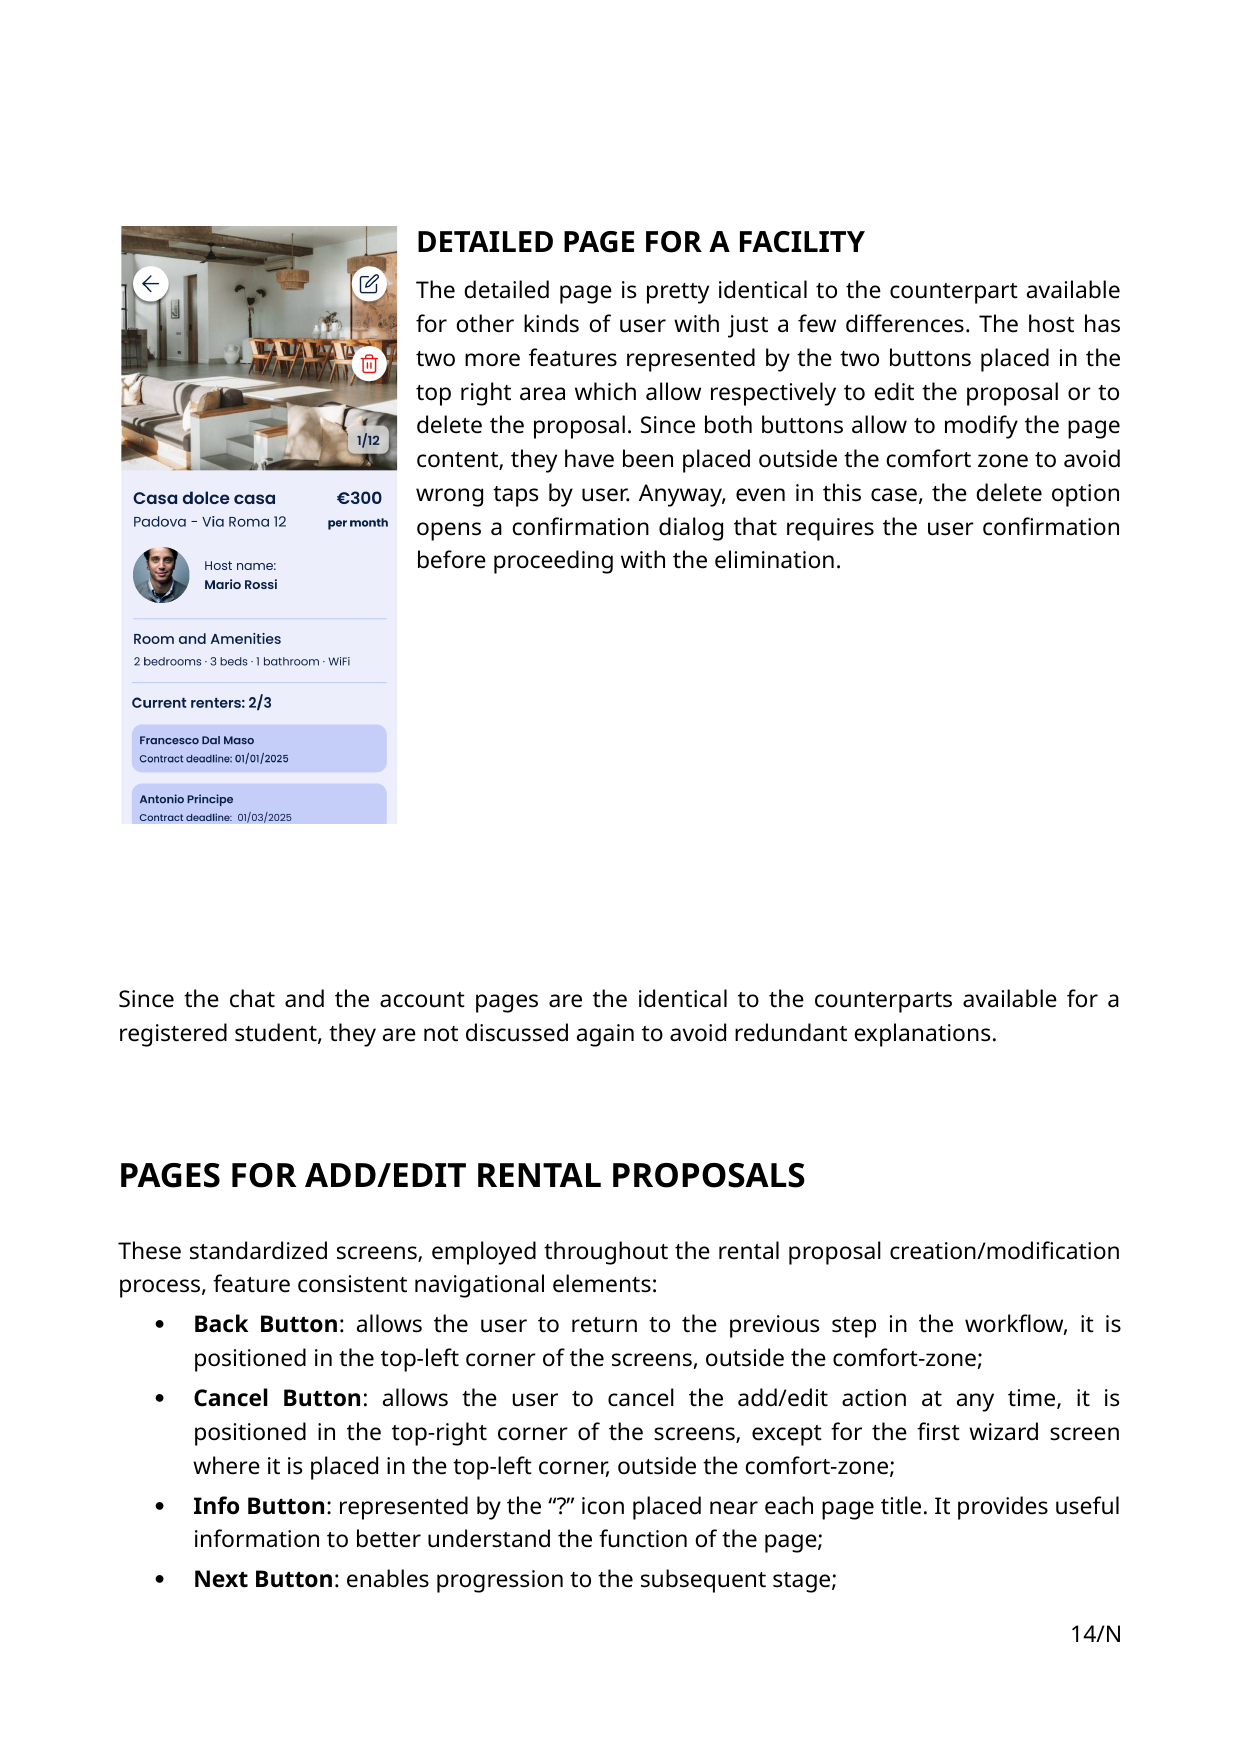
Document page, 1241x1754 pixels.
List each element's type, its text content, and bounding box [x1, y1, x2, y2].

text DETAILED PAGE FOR A FACILITY [118, 221, 1122, 261]
list Cancel Button: allows the user to cancel the add/edit action at any time, it is positioned in the top-right corner of the screens, except for the first wizard screen where it is placed in the top-left corner, outside the comfort-zone; [156, 1382, 1122, 1481]
picture [121, 226, 398, 824]
text These standardized screens, employed throughout the rental proposal creation/modification process, feature consistent navigational elements: [118, 1234, 1122, 1299]
text PAGES FOR ADD/EDIT RENTAL PROPOSALS [118, 1152, 1122, 1197]
list Info Button: represented by the “?” icon placed near each page title. It provides useful information to better understand the function of the page; [156, 1489, 1122, 1554]
text Since the chat and the account pages are the identical to the counterparts available for a registered student, they are not discussed again to avoid redundant explanations. [118, 983, 1122, 1048]
text The detailed page is pretty identical to the counterpart available for other kinds of user with just a few differences. The host has two more features represented by the two buttons placed in the top right area which allow respectively to edit the proposal or to delete the proposal. Since both buttons allow to modify the page content, they have been placed outside the comfort zone to avoid wrong taps by user. Anyway, even in this case, the delete option opens a confirmation dialog that requires the user confirmation before proceeding with the elimination. [398, 274, 1122, 576]
list Back Button: allows the user to return to the previous step in the workflow, it is positioned in the top-left corner of the screens, outside the comfort-zone; [156, 1308, 1122, 1373]
list Next Button: enables progression to the subsequent stage; [156, 1563, 1122, 1594]
